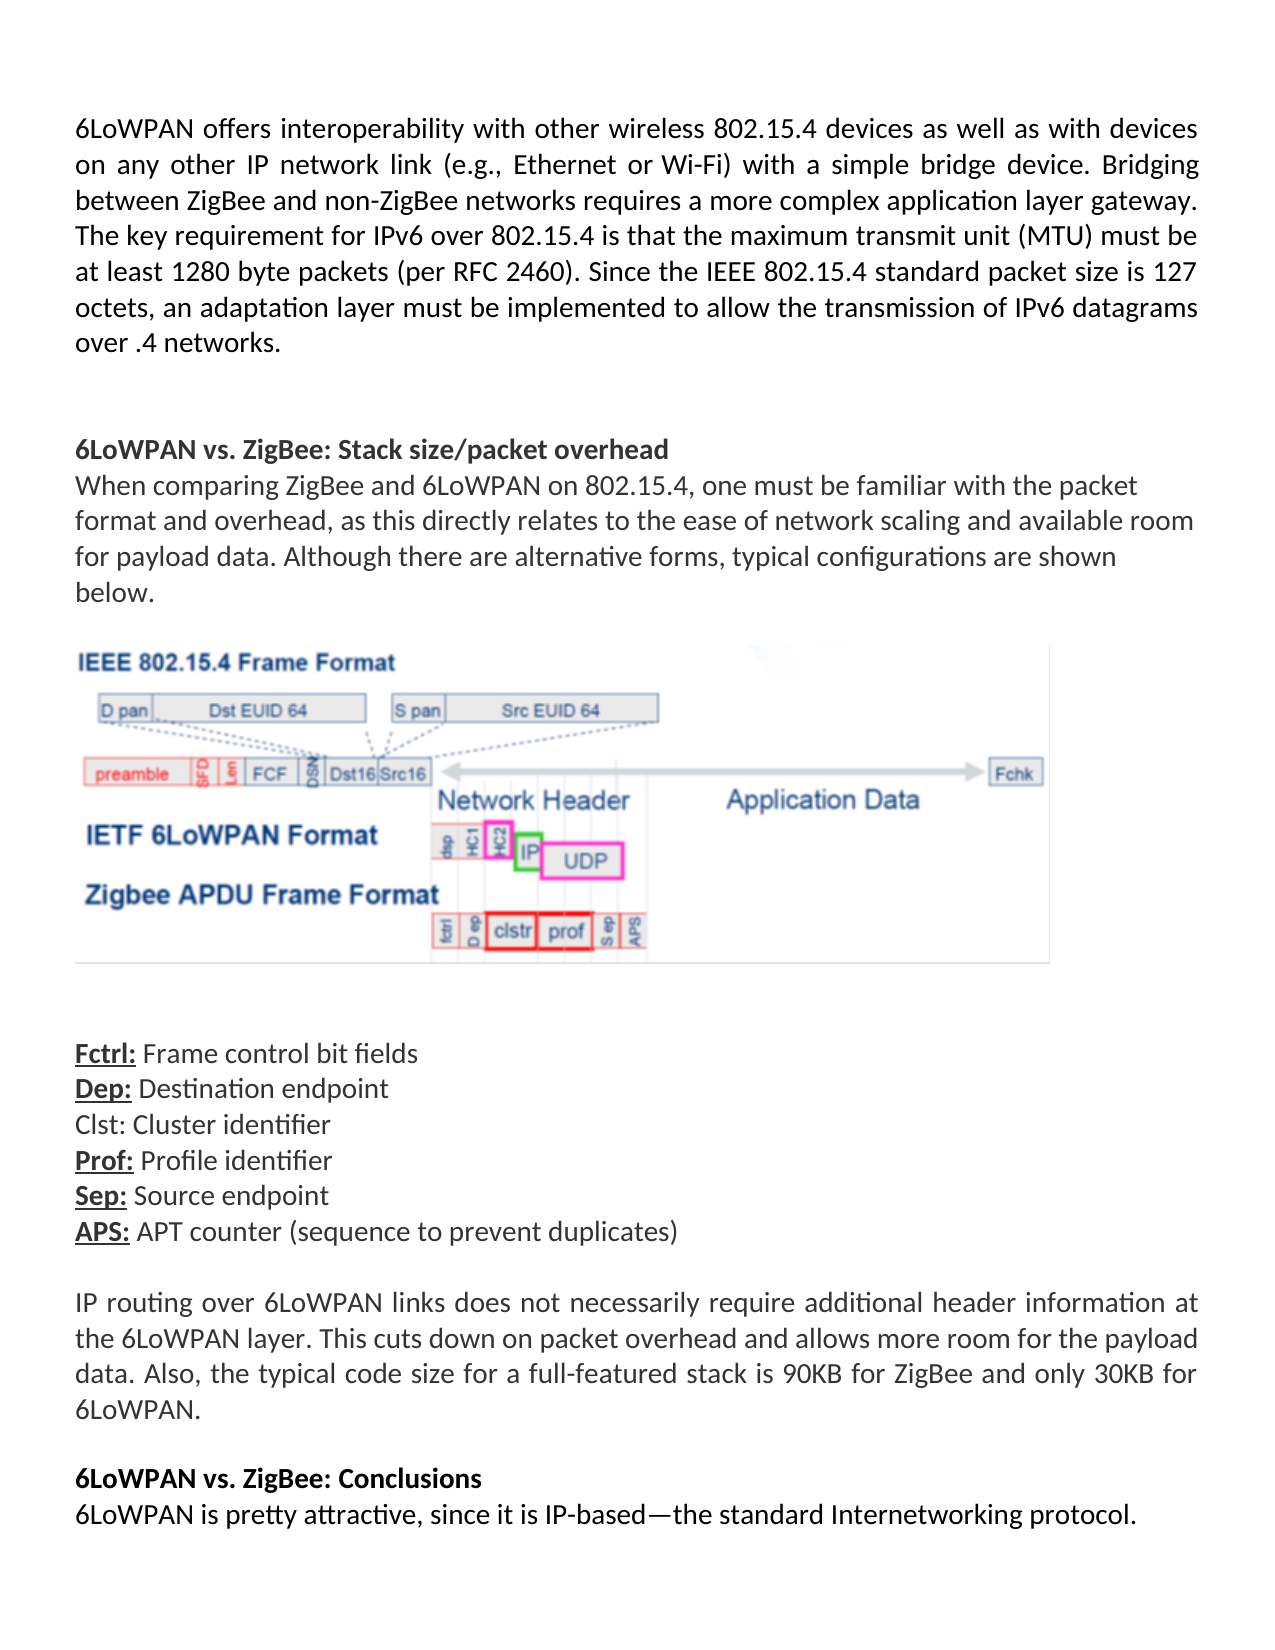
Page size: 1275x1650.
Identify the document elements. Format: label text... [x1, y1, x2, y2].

text 6LoWPAN vs. ZigBee: Stack size/packet overhead [75, 431, 1200, 467]
text When comparing ZigBee and 6LoWPAN on 802.15.4, one must be familiar with the packet format and overhead, as this directly relates to the ease of network scaling and available room for payload data. Although there are alternative forms, typical configurations are shown below. [75, 467, 1200, 609]
text Fctrl: Frame control bit fields Dep: Destination endpoint Clst: Cluster identifier Prof: Profile identifier Sep: Source endpoint APS: APT counter (sequence to prevent duplicates) [75, 1035, 1200, 1284]
picture [75, 645, 1050, 964]
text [75, 1460, 1200, 1532]
text 6LoWPAN offers interoperability with other wireless 802.15.4 devices as well as with devices on any other IP network link (e.g., Ethernet or Wi-Fi) with a simple bridge device. Bridging between ZigBee and non-ZigBee networks requires a more complex application layer gateway. The key requirement for IPv6 over 802.15.4 is that the maximum transmit unit (MTU) must be at least 1280 byte packets (per RFC 2460). Since the IEEE 802.15.4 standard packet size is 127 octets, an adaptation layer must be implemented to allow the transmission of IPv6 datagrams over .4 networks. [75, 111, 1200, 360]
text IP routing over 6LoWPAN links does not necessarily require additional header information at the 6LoWPAN layer. This cuts down on packet overhead and allows more room for the payload data. Also, the typical code size for a full-featured stack is 90KB for ZigBee and only 30KB for 6LoWPAN. [75, 1284, 1200, 1427]
